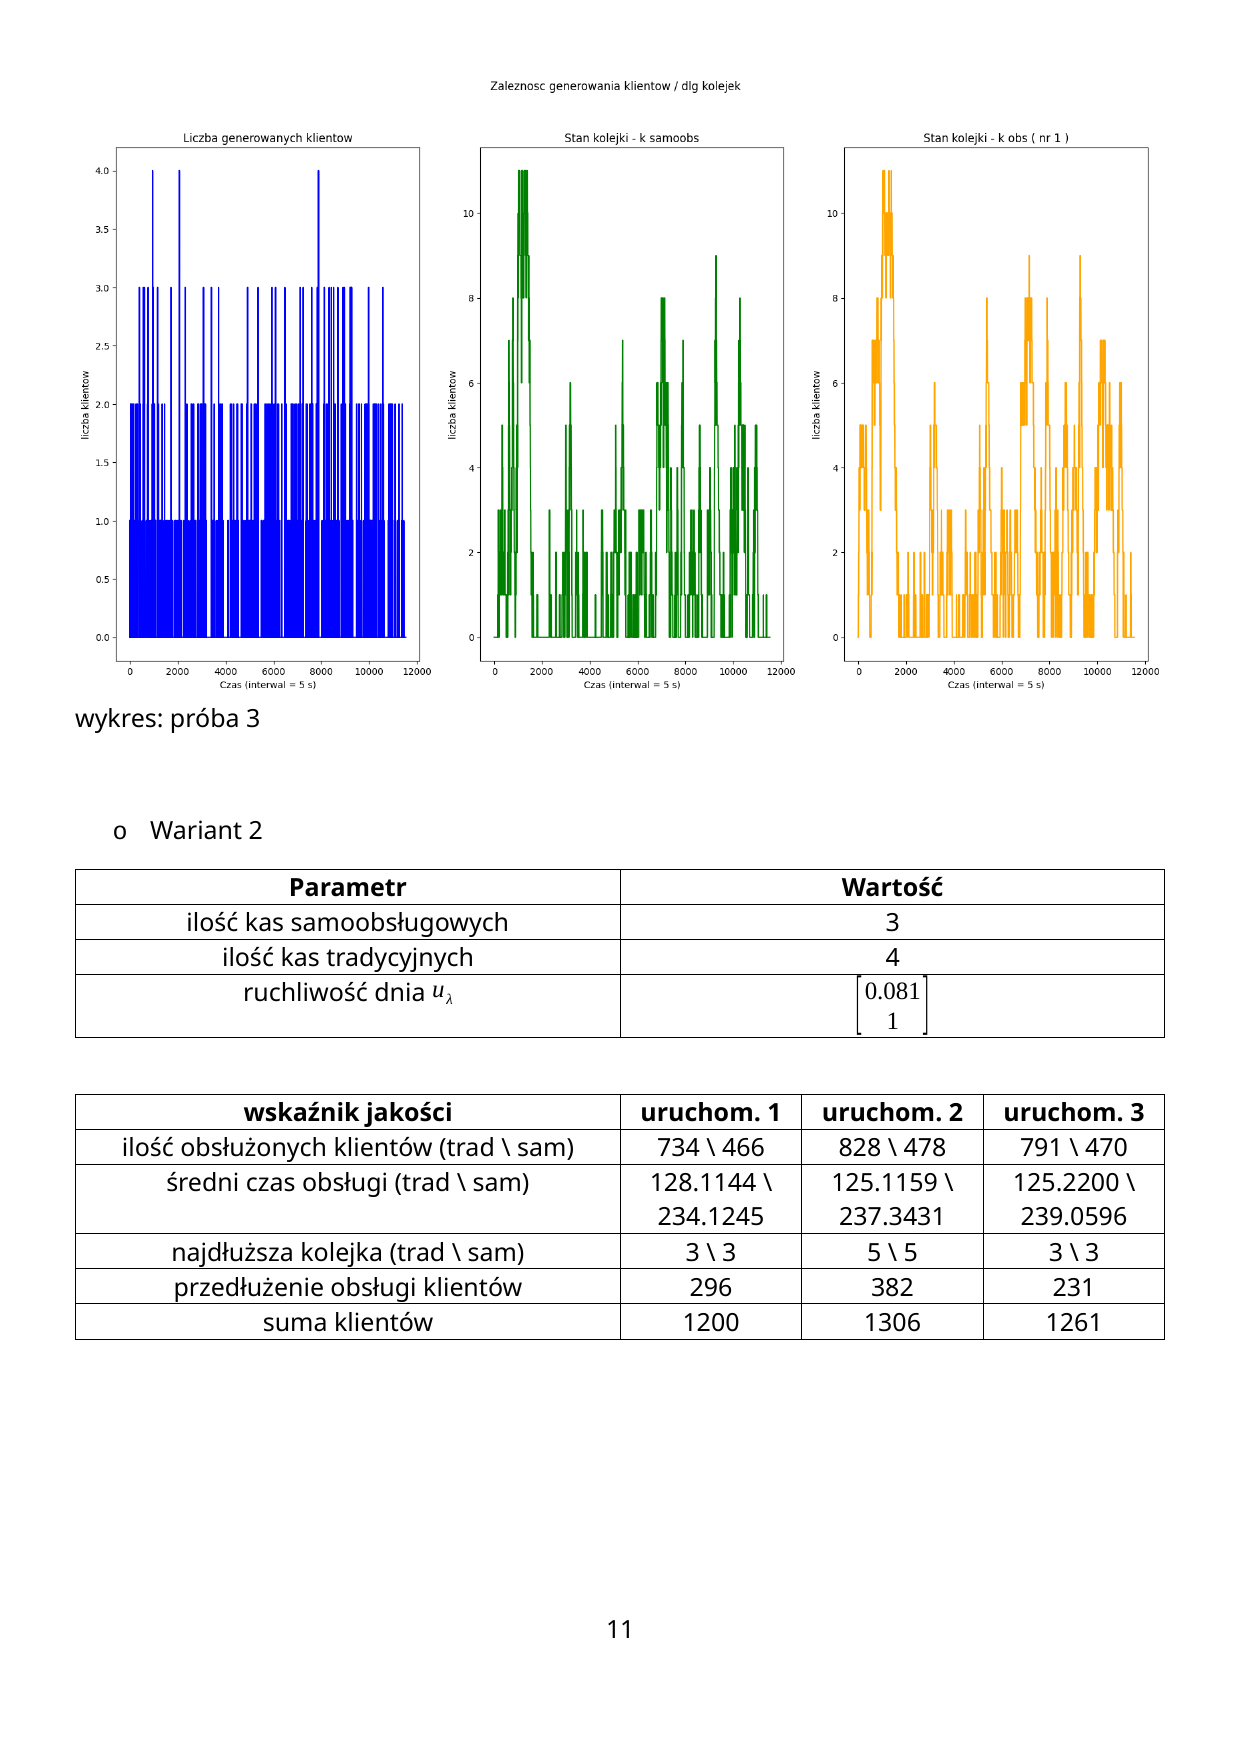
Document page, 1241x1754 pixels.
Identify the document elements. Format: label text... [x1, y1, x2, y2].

table_header wskaźnik jakości [76, 1095, 620, 1129]
list Wariant 2 [112, 812, 1165, 847]
table_cell 791 \ 470 [984, 1130, 1164, 1164]
table_cell 382 [802, 1269, 983, 1303]
table_header Wartość [621, 870, 1164, 903]
table_cell ilość obsłużonych klientów (trad \ sam) [76, 1130, 620, 1164]
table_header Parametr [76, 870, 620, 903]
table_cell 231 [984, 1269, 1164, 1303]
table_cell 296 [621, 1269, 801, 1303]
table_cell ilość kas tradycyjnych [76, 940, 620, 974]
table_cell 734 \ 466 [621, 1130, 801, 1164]
table_cell 1306 [802, 1304, 983, 1338]
table_cell 5 \ 5 [802, 1234, 983, 1268]
table_header uruchom. 1 [621, 1095, 801, 1129]
table_cell 4 [621, 940, 1164, 974]
table_cell 1200 [621, 1304, 801, 1338]
table_cell ilość kas samoobsługowych [76, 905, 620, 939]
table_cell przedłużenie obsługi klientów [76, 1269, 620, 1303]
table_cell 3 \ 3 [621, 1234, 801, 1268]
table_cell 828 \ 478 [802, 1130, 983, 1164]
table_header uruchom. 2 [802, 1095, 983, 1129]
table_cell suma klientów [76, 1304, 620, 1338]
table_cell [621, 975, 1164, 1037]
table_cell 125.1159 \ 237.3431 [802, 1165, 983, 1233]
table_cell 125.2200 \ 239.0596 [984, 1165, 1164, 1233]
table_cell najdłuższa kolejka (trad \ sam) [76, 1234, 620, 1268]
table_cell 3 [621, 905, 1164, 939]
table_cell 3 \ 3 [984, 1234, 1164, 1268]
table_cell średni czas obsługi (trad \ sam) [76, 1165, 620, 1233]
text wykres: próba 3 [75, 696, 1165, 735]
table_cell ruchliwość dnia [76, 975, 620, 1037]
picture [75, 75, 1166, 696]
table_cell 1261 [984, 1304, 1164, 1338]
table_header uruchom. 3 [984, 1095, 1164, 1129]
table_cell 128.1144 \ 234.1245 [621, 1165, 801, 1233]
